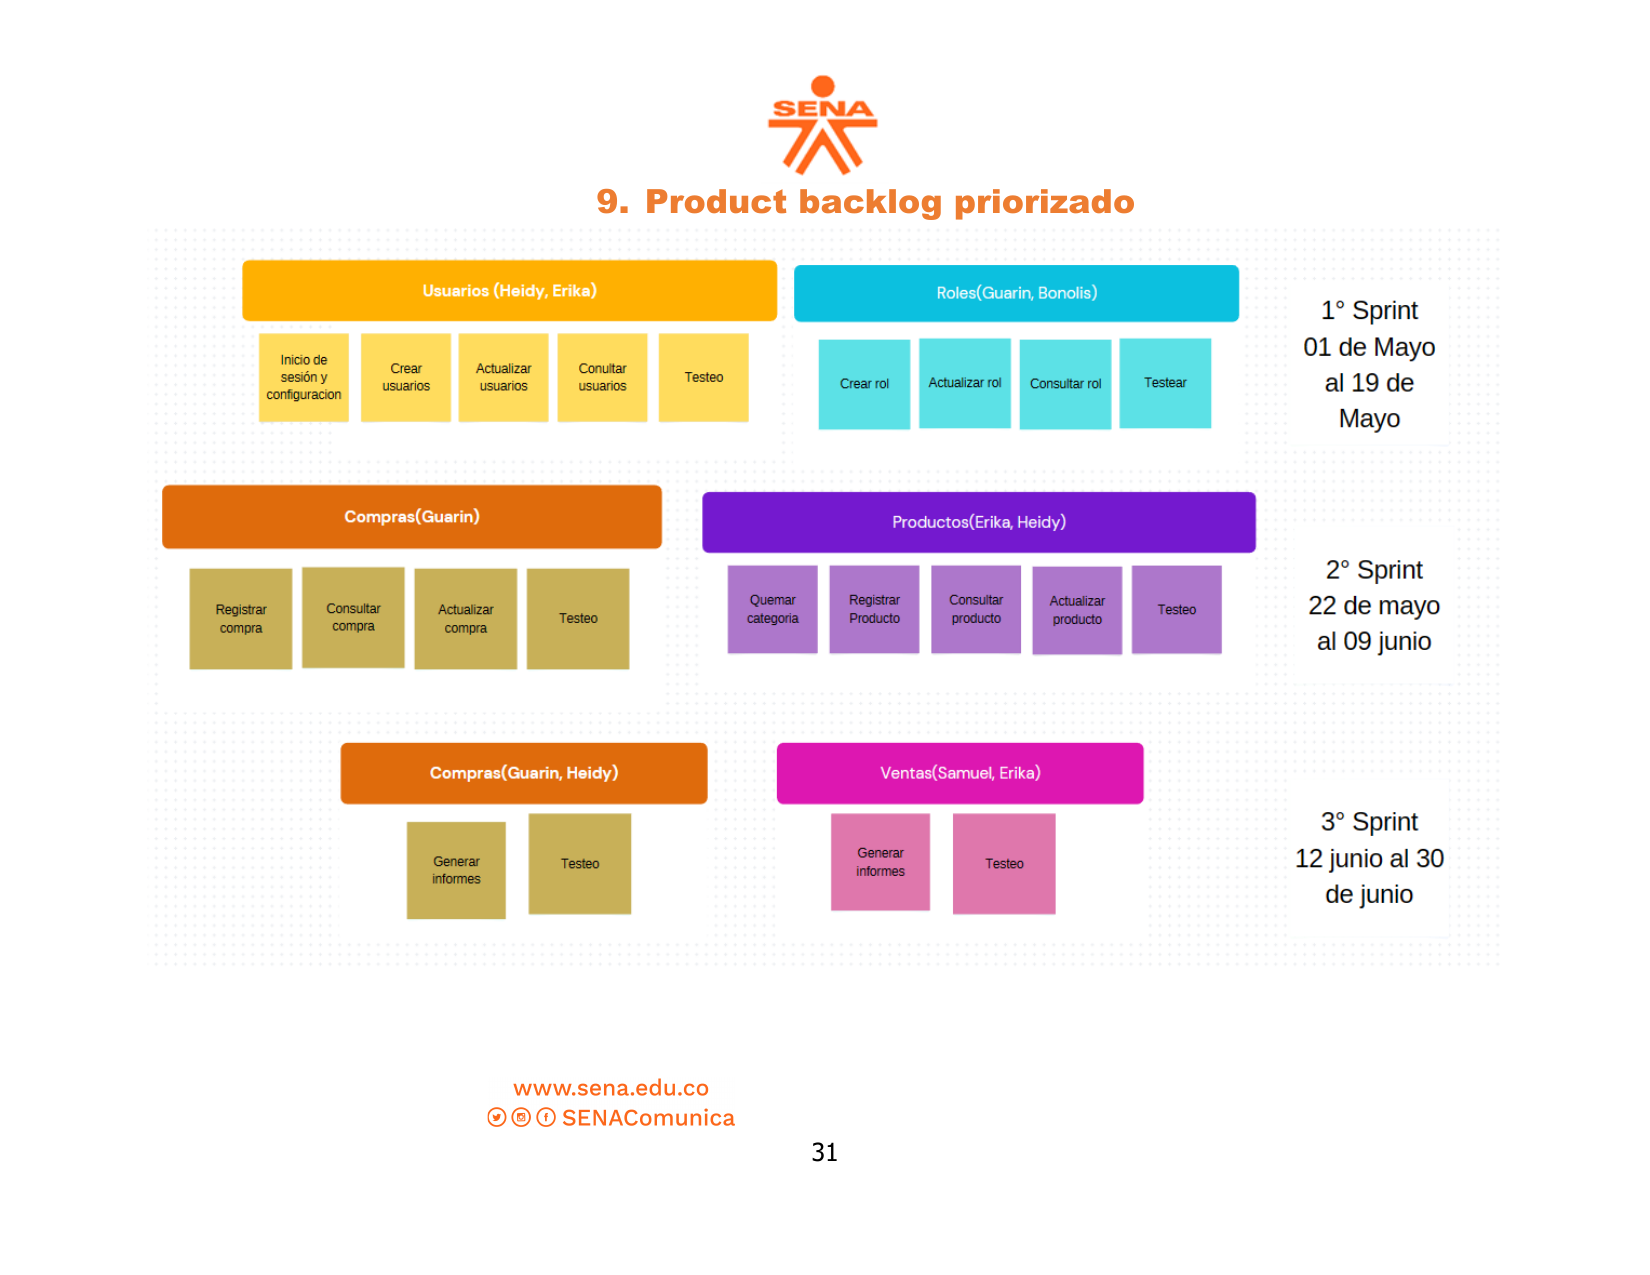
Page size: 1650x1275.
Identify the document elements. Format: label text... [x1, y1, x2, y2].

picture [761, 73, 889, 184]
list Product backlog priorizado [229, 183, 1502, 221]
picture [147, 224, 1503, 970]
picture [487, 1077, 735, 1127]
